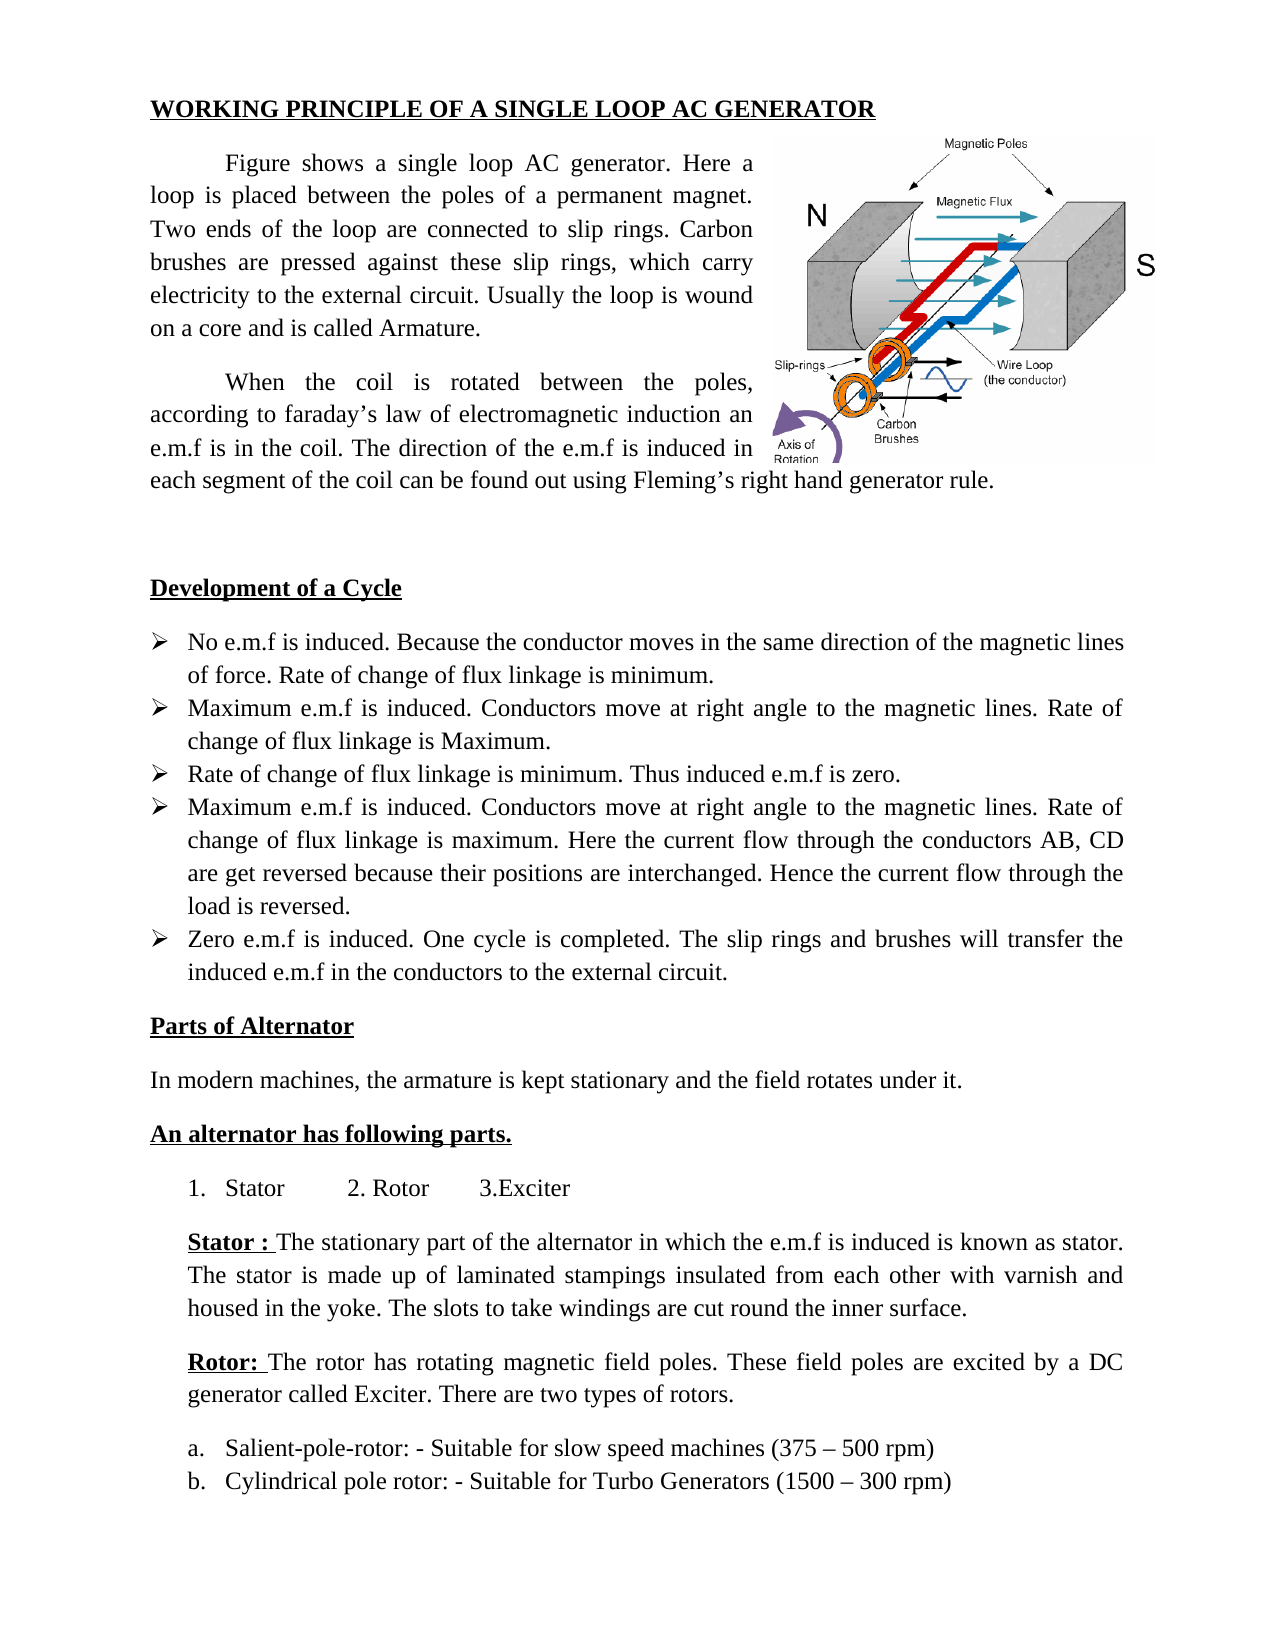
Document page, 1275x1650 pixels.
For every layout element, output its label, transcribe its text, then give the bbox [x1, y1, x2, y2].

text Parts of Alternator [150, 1011, 1125, 1040]
text Figure shows a single loop AC generator. Here a loop is placed between the poles of a permanent magnet. Two ends of the loop are connected to slip rings. Carbon brushes are pressed against these slip rings, which carry electricity to the external circuit. Usually the loop is wound on a core and is called Armature. [150, 148, 772, 341]
text Stator : The stationary part of the alternator in which the e.m.f is induced is known as stator. The stator is made up of laminated stampings insulated from each other with varnish and housed in the yoke. The slots to take windings are cut round the inner surface. [187, 1227, 1125, 1321]
list Maximum e.m.f is induced. Conductors move at right angle to the magnetic lines. Rate of change of flux linkage is maximum. Here the current flow through the conductors AB, CD are get reversed because their positions are interchanged. Hence the current flow through the load is reversed. [150, 792, 1125, 920]
text Development of a Cycle [150, 573, 1125, 602]
list No e.m.f is induced. Because the conductor moves in the same direction of the magnetic lines of force. Rate of change of flux linkage is minimum. [150, 627, 1125, 689]
text An alternator has following parts. [150, 1119, 1125, 1148]
text Rotor: The rotor has rotating magnetic field poles. These field poles are excited by a DC generator called Exciter. There are two types of rotors. [187, 1347, 1125, 1408]
list Zero e.m.f is induced. One cycle is completed. The slip rings and brushes will transfer the induced e.m.f in the conductors to the external circuit. [150, 924, 1125, 986]
text When the coil is rotated between the poles, according to faraday’s law of electromagnetic induction an e.m.f is in the coil. The direction of the e.m.f is induced in each segment of the coil can be found out using Fleming’s right hand generator rule. [150, 367, 1125, 494]
text WORKING PRINCIPLE OF A SINGLE LOOP AC GENERATOR [150, 94, 1125, 122]
list Rate of change of flux linkage is minimum. Thus induced e.m.f is zero. [150, 759, 1125, 788]
list Stator 2. Rotor 3.Exciter [187, 1173, 1125, 1202]
list Cylindrical pole rotor: - Suitable for Turbo Generators (1500 – 300 rpm) [187, 1466, 1125, 1495]
picture [772, 135, 1156, 463]
list Salient-pole-rotor: - Suitable for slow speed machines (375 – 500 rpm) [187, 1433, 1125, 1462]
list Maximum e.m.f is induced. Conductors move at right angle to the magnetic lines. Rate of change of flux linkage is Maximum. [150, 693, 1125, 755]
text In modern machines, the armature is kept stationary and the field rotates under it. [150, 1065, 1125, 1094]
